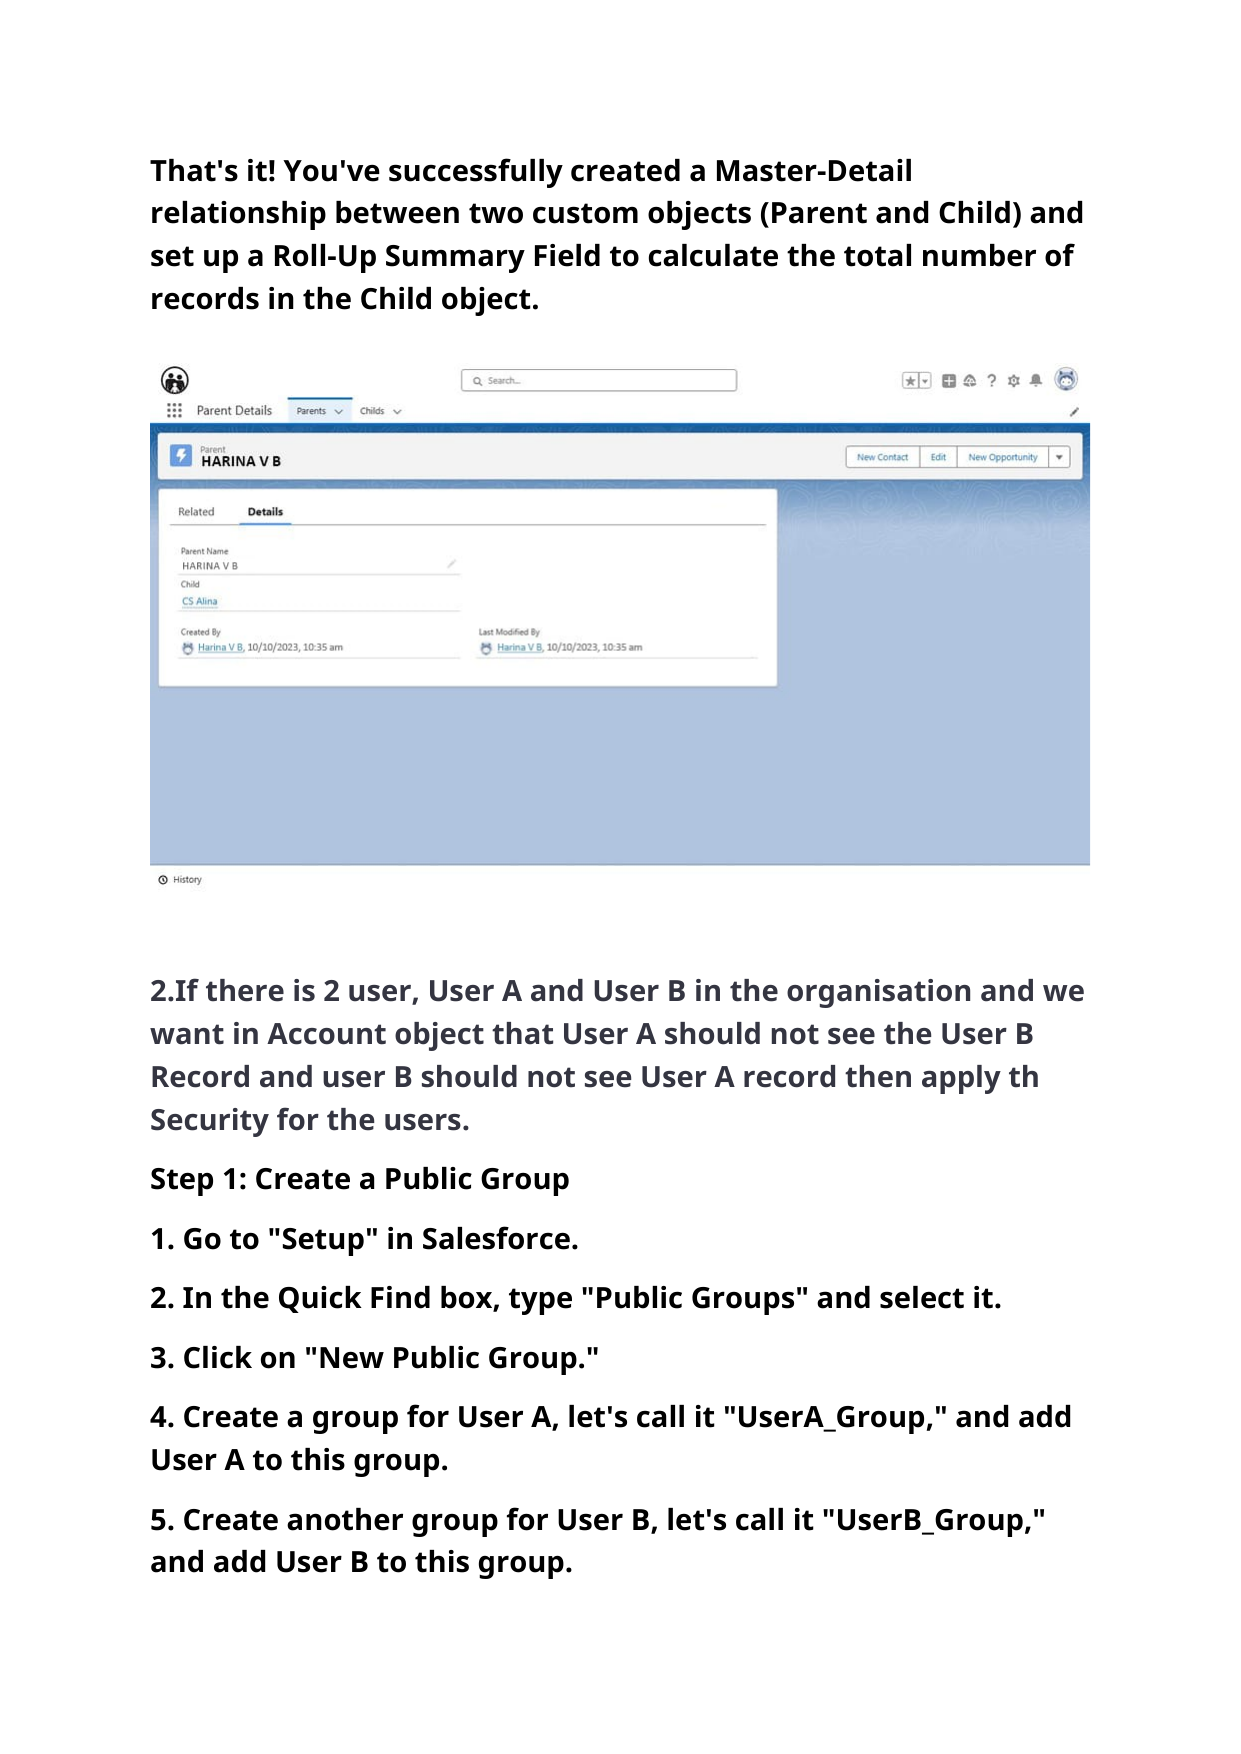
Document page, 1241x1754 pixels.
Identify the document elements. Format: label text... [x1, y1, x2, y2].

text Step 1: Create a Public Group [150, 1158, 1090, 1198]
text 5. Create another group for User B, let's call it "UserB_Group," and add User B to this group. [150, 1499, 1090, 1581]
text That's it! You've successfully created a Master-Detail relationship between two custom objects (Parent and Child) and set up a Roll-Up Summary Field to calculate the total number of records in the Child object. [150, 150, 1090, 363]
text 3. Click on "New Public Group." [150, 1337, 1090, 1377]
text 2.If there is 2 user, User A and User B in the organisation and we want in Account object that User A should not see the User B Record and user B should not see User A record then apply th Security for the users. [150, 971, 1090, 1139]
text 1. Go to "Setup" in Salesforce. [150, 1218, 1090, 1258]
text 4. Create a group for User A, let's call it "UserA_Group," and add User A to this group. [150, 1396, 1090, 1479]
text 2. In the Quick Find box, type "Public Groups" and select it. [150, 1277, 1090, 1317]
picture [150, 363, 1091, 893]
